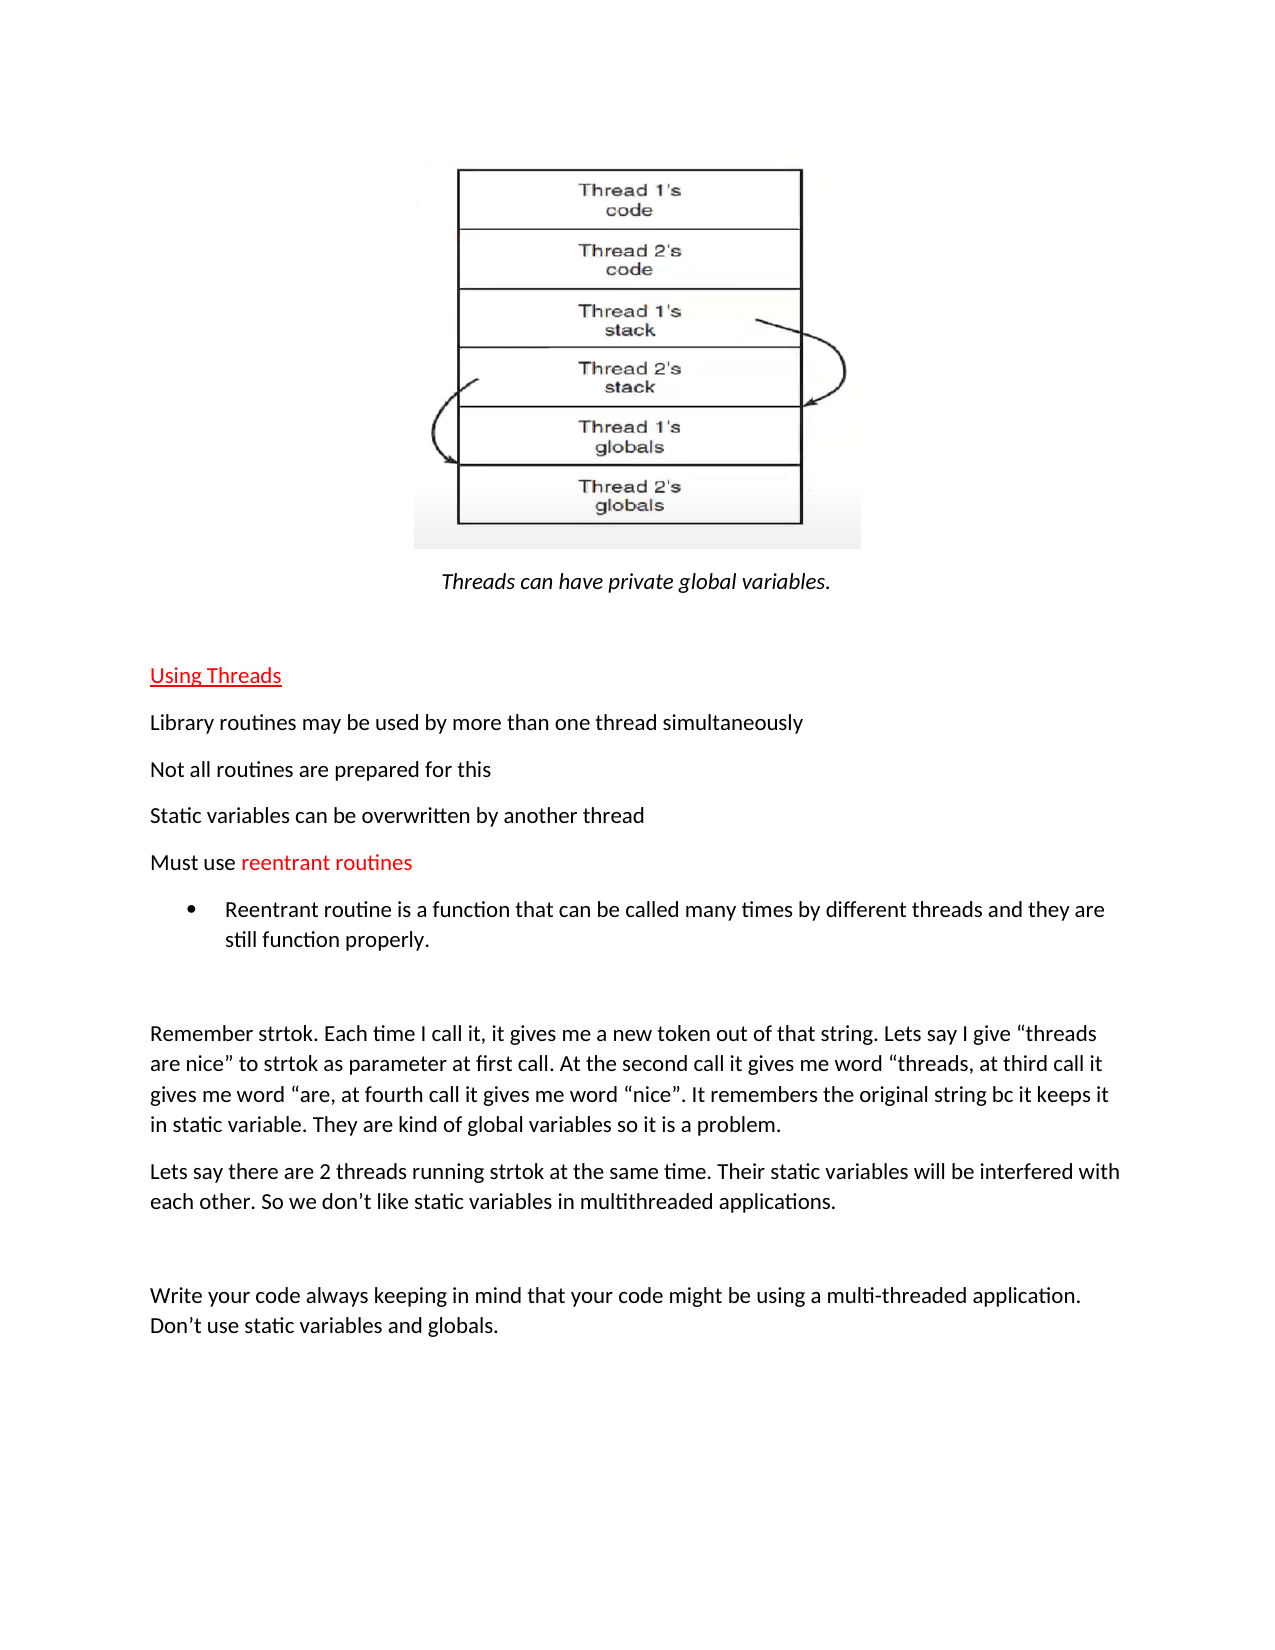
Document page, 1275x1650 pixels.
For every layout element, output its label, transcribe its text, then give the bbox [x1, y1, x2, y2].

text Must use reentrant routines [150, 848, 1125, 877]
text Not all routines are prepared for this [150, 755, 1125, 783]
text Write your code always keeping in mind that your code might be using a multi-threaded application. Don’t use static variables and globals. [150, 1281, 1125, 1339]
text Remember strtok. Each time I call it, it gives me a new token out of that string. Lets say I give “threads are nice” to strtok as parameter at first call. At the second call it gives me word “threads, at third call it gives me word “are, at fourth call it gives me word “nice”. It remembers the original string bc it keeps it in static variable. They are kind of global variables so it is a problem. [150, 1019, 1125, 1138]
picture [413, 150, 862, 549]
text Threads can have private global variables. [150, 567, 1125, 595]
text Static variables can be overwritten by another thread [150, 802, 1125, 830]
text Using Threads [150, 661, 1125, 689]
text Library routines may be used by more than one thread simultaneously [150, 708, 1125, 736]
text Lets say there are 2 threads running strtok at the same time. Their static variables will be interfered with each other. So we don’t like static variables in multithreaded applications. [150, 1157, 1125, 1215]
list Reentrant routine is a function that can be called many times by different threads and they are still function properly. [187, 895, 1125, 954]
